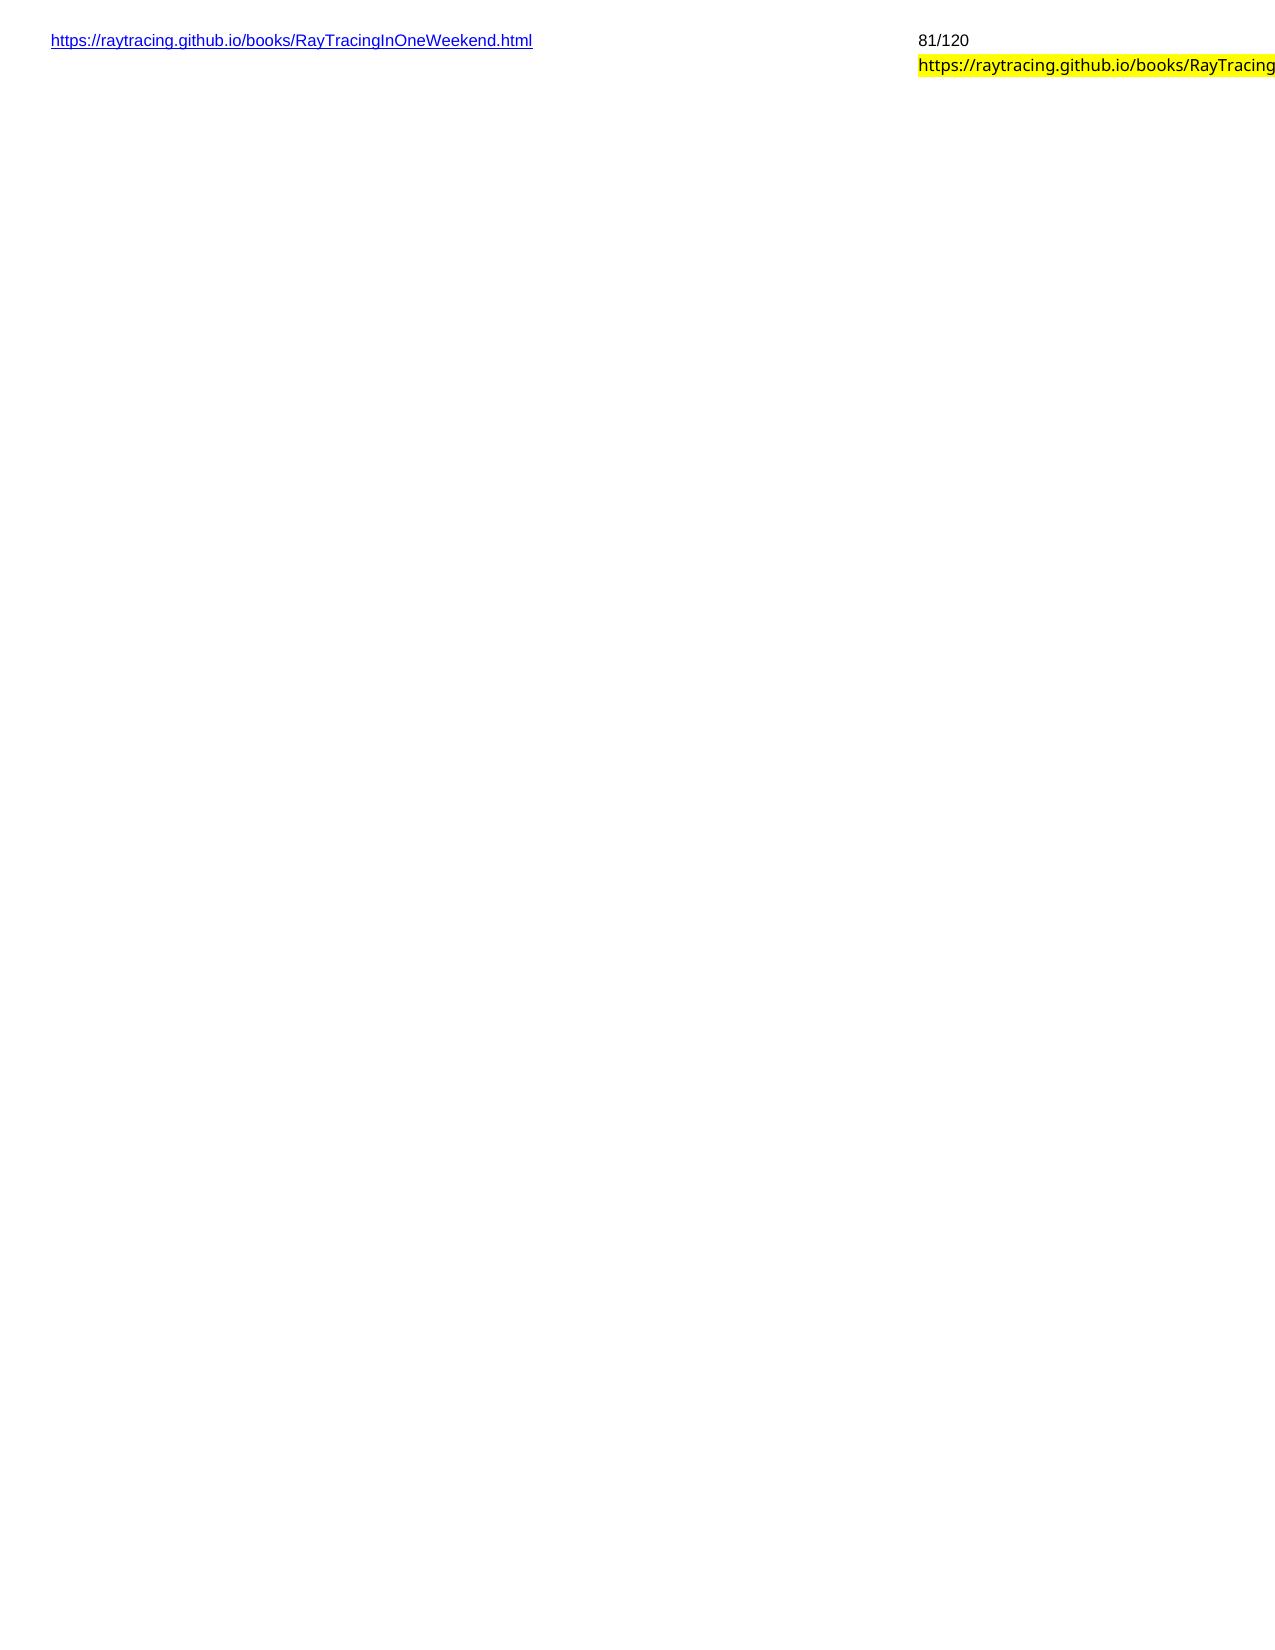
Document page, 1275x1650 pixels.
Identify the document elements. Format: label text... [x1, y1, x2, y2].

text https://raytracing.github.io/books/RayTracingInOneWeekend.html 81/120 https://raytracing.github.io/books/RayTracingInOneWeekend.html 81/120 [51, 31, 838, 77]
